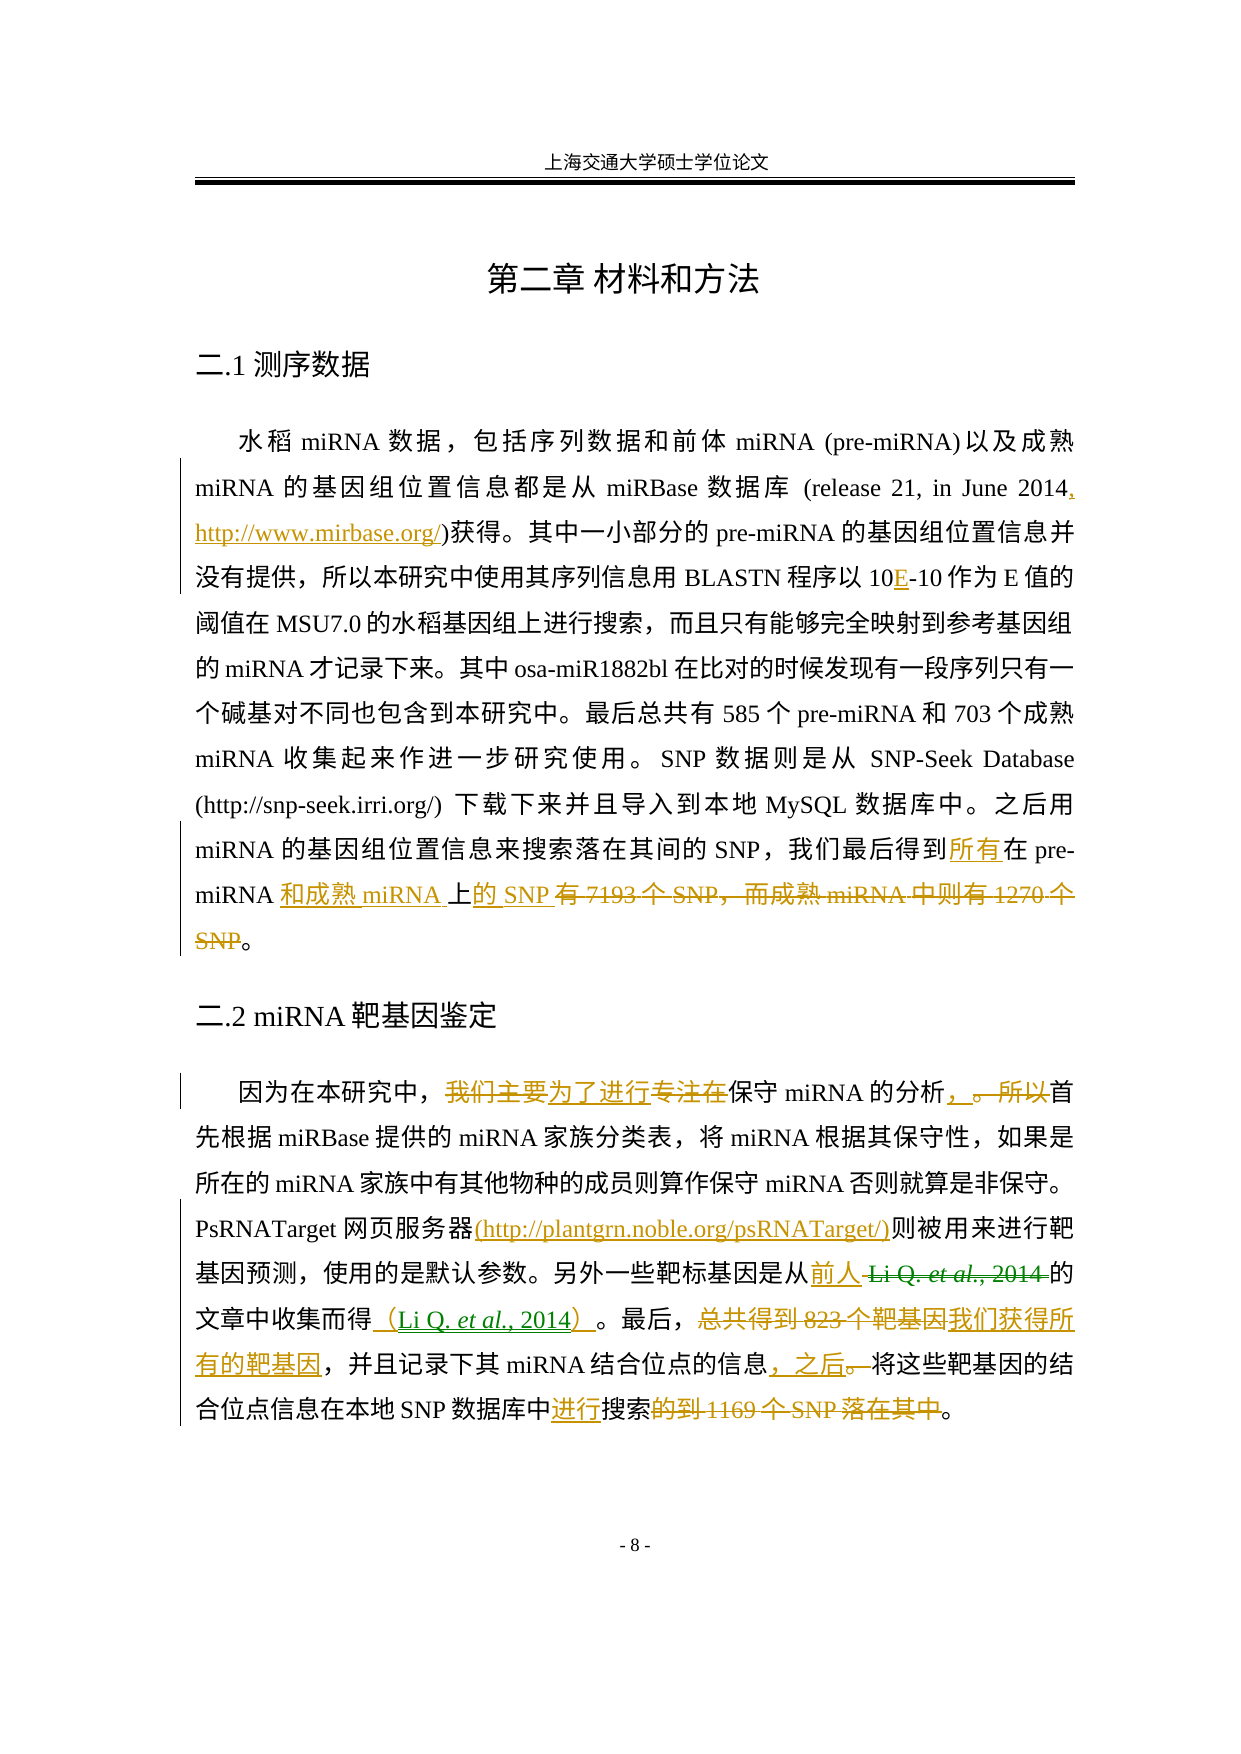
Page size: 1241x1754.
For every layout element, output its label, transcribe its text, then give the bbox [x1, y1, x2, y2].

subtitle miRNA靶基因鉴定 [195, 993, 1075, 1035]
subtitle 材料和方法 [225, 252, 1075, 301]
text 水稻miRNA数据，包括序列数据和前体miRNA (pre-miRNA)以及成熟miRNA的基因组位置信息都是从miRBase数据库 (release 21, in June 2014)获得。其中一小部分的pre-miRNA的基因组位置信息并没有提供，所以本研究中使用其序列信息用BLASTN程序以10-10作为E值的阈值在MSU7.0的水稻基因组上进行搜索，而且只有能够完全映射到参考基因组的miRNA才记录下来。其中osa-miR1882bl 在比对的时候发现有一段序列只有一个碱基对不同也包含到本研究中。最后总共有585个pre-miRNA和703个成熟miRNA收集起来作进一步研究使用。SNP数据则是从 SNP-Seek Database (http://snp-seek.irri.org/) 下载下来并且导入到本地MySQL数据库中。之后用miRNA的基因组位置信息来搜索落在其间的SNP，我们最后得到在pre-miRNA上。 [195, 422, 1075, 956]
subtitle 测序数据 [195, 342, 1075, 384]
text 因为在本研究中，保守miRNA的分析首先根据miRBase提供的miRNA家族分类表，将miRNA根据其保守性，如果是所在的miRNA家族中有其他物种的成员则算作保守miRNA否则就算是非保守。 PsRNATarget网页服务器则被用来进行靶基因预测，使用的是默认参数。另外一些靶标基因是从的文章中收集而得。最后，，并且记录下其miRNA结合位点的信息将这些靶基因的结合位点信息在本地SNP数据库中搜索。 [195, 1072, 1075, 1426]
